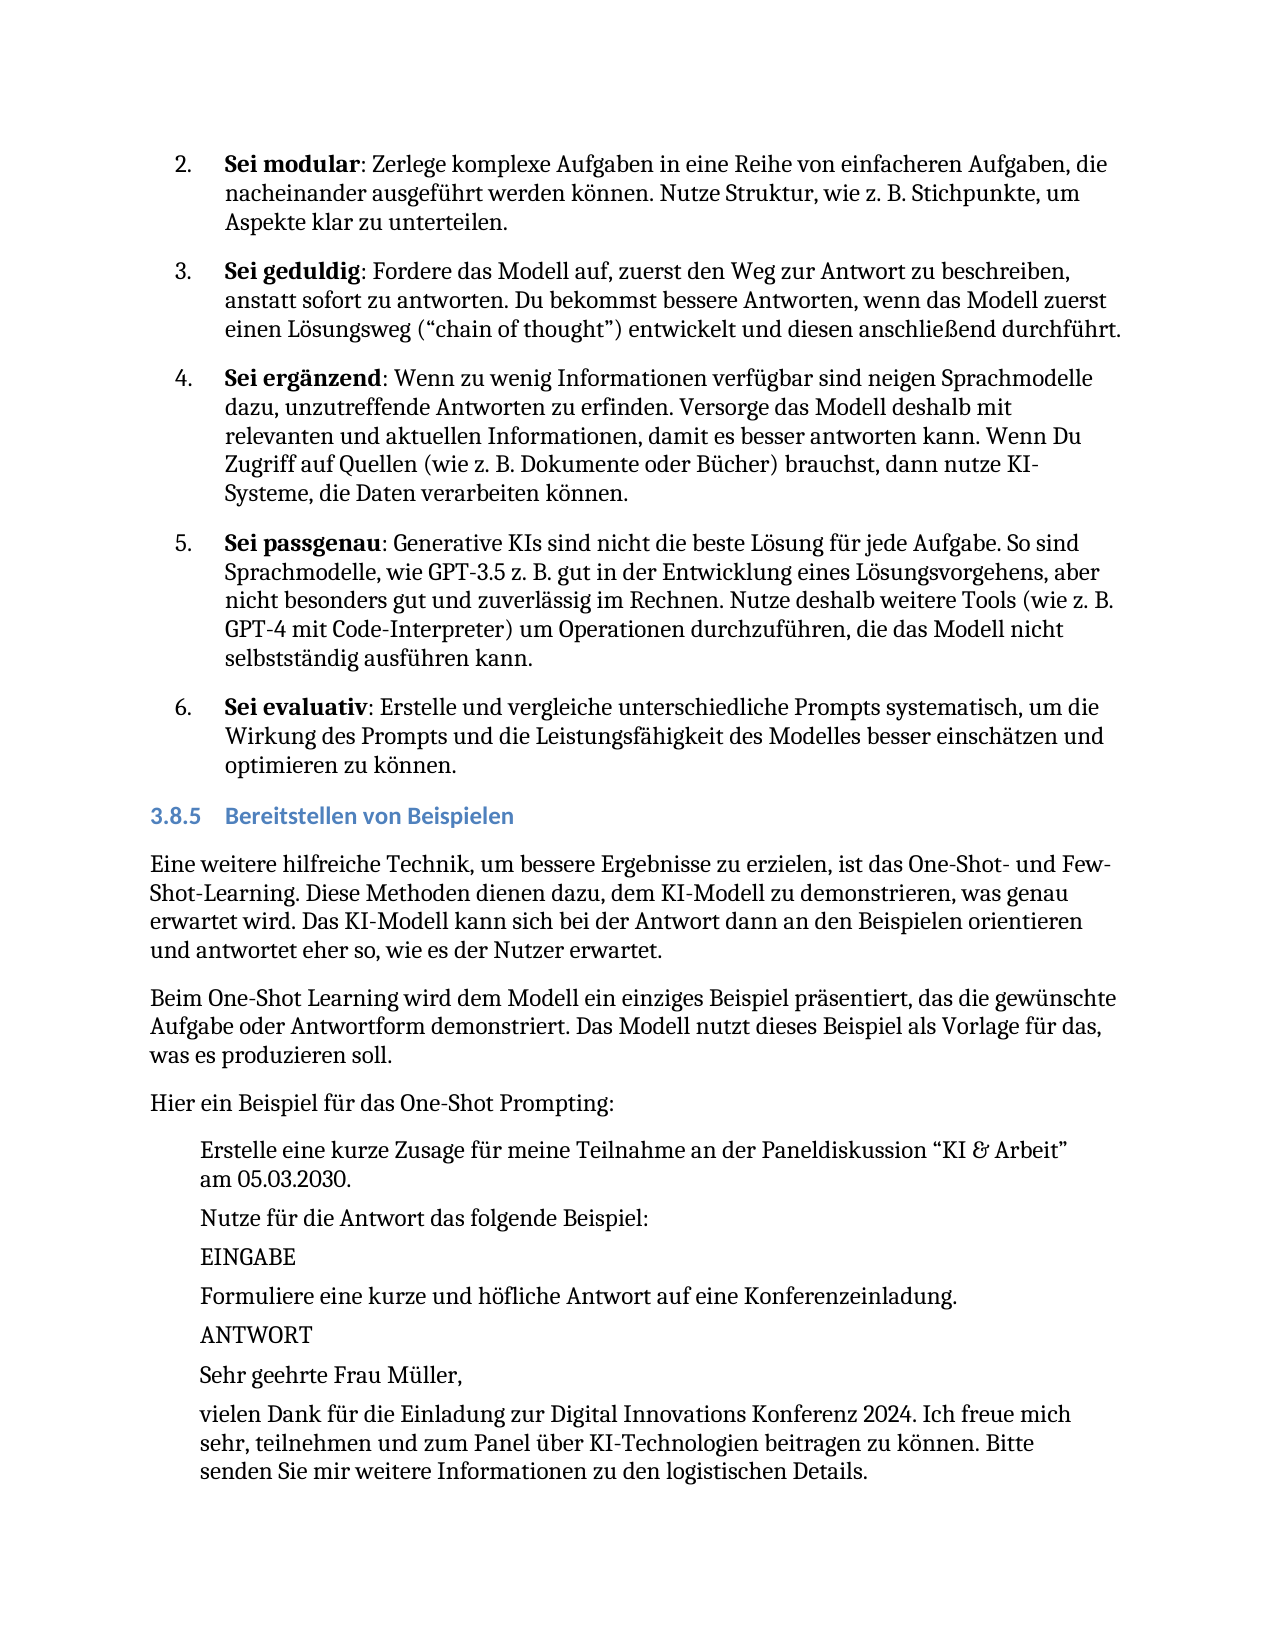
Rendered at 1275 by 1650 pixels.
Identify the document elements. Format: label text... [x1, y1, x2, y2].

list Sei modular: Zerlege komplexe Aufgaben in eine Reihe von einfacheren Aufgaben, die nacheinander ausgeführt werden können. Nutze Struktur, wie z. B. Stichpunkte, um Aspekte klar zu unterteilen. [175, 150, 1125, 236]
text Erstelle eine kurze Zusage für meine Teilnahme an der Paneldiskussion “KI & Arbeit” am 05.03.2030. [200, 1136, 1075, 1193]
text Hier ein Beispiel für das One-Shot Prompting: [150, 1088, 1125, 1117]
list Sei evaluativ: Erstelle und vergleiche unterschiedliche Prompts systematisch, um die Wirkung des Prompts und die Leistungsfähigkeit des Modelles besser einschätzen und optimieren zu können. [175, 693, 1125, 779]
text Eine weitere hilfreiche Technik, um bessere Ergebnisse zu erzielen, ist das One-Shot- und Few-Shot-Learning. Diese Methoden dienen dazu, dem KI-Modell zu demonstrieren, was genau erwartet wird. Das KI-Modell kann sich bei der Antwort dann an den Beispielen orientieren und antwortet eher so, wie es der Nutzer erwartet. [150, 850, 1125, 965]
text vielen Dank für die Einladung zur Digital Innovations Konferenz 2024. Ich freue mich sehr, teilnehmen und zum Panel über KI-Technologien beitragen zu können. Bitte senden Sie mir weitere Informationen zu den logistischen Details. [200, 1400, 1075, 1486]
list Sei ergänzend: Wenn zu wenig Informationen verfügbar sind neigen Sprachmodelle dazu, unzutreffende Antworten zu erfinden. Versorge das Modell deshalb mit relevanten und aktuellen Informationen, damit es besser antworten kann. Wenn Du Zugriff auf Quellen (wie z. B. Dokumente oder Bücher) brauchst, dann nutze KI-Systeme, die Daten verarbeiten können. [175, 364, 1125, 508]
text ANTWORT [200, 1321, 1075, 1350]
text Beim One-Shot Learning wird dem Modell ein einziges Beispiel präsentiert, das die gewünschte Aufgabe oder Antwortform demonstriert. Das Modell nutzt dieses Beispiel als Vorlage für das, was es produzieren soll. [150, 983, 1125, 1070]
text Sehr geehrte Frau Müller, [200, 1361, 1075, 1389]
text Formuliere eine kurze und höfliche Antwort auf eine Konferenzeinladung. [200, 1282, 1075, 1311]
text EINGABE [200, 1243, 1075, 1272]
subtitle 3.8.5 Bereitstellen von Beispielen [150, 800, 1125, 831]
list Sei passgenau: Generative KIs sind nicht die beste Lösung für jede Aufgabe. So sind Sprachmodelle, wie GPT-3.5 z. B. gut in der Entwicklung eines Lösungsvorgehens, aber nicht besonders gut und zuverlässig im Rechnen. Nutze deshalb weitere Tools (wie z. B. GPT-4 mit Code-Interpreter) um Operationen durchzuführen, die das Modell nicht selbstständig ausführen kann. [175, 529, 1125, 672]
list Sei geduldig: Fordere das Modell auf, zuerst den Weg zur Antwort zu beschreiben, anstatt sofort zu antworten. Du bekommst bessere Antworten, wenn das Modell zuerst einen Lösungsweg (“chain of thought”) entwickelt und diesen anschließend durchführt. [175, 257, 1125, 343]
text Nutze für die Antwort das folgende Beispiel: [200, 1204, 1075, 1233]
